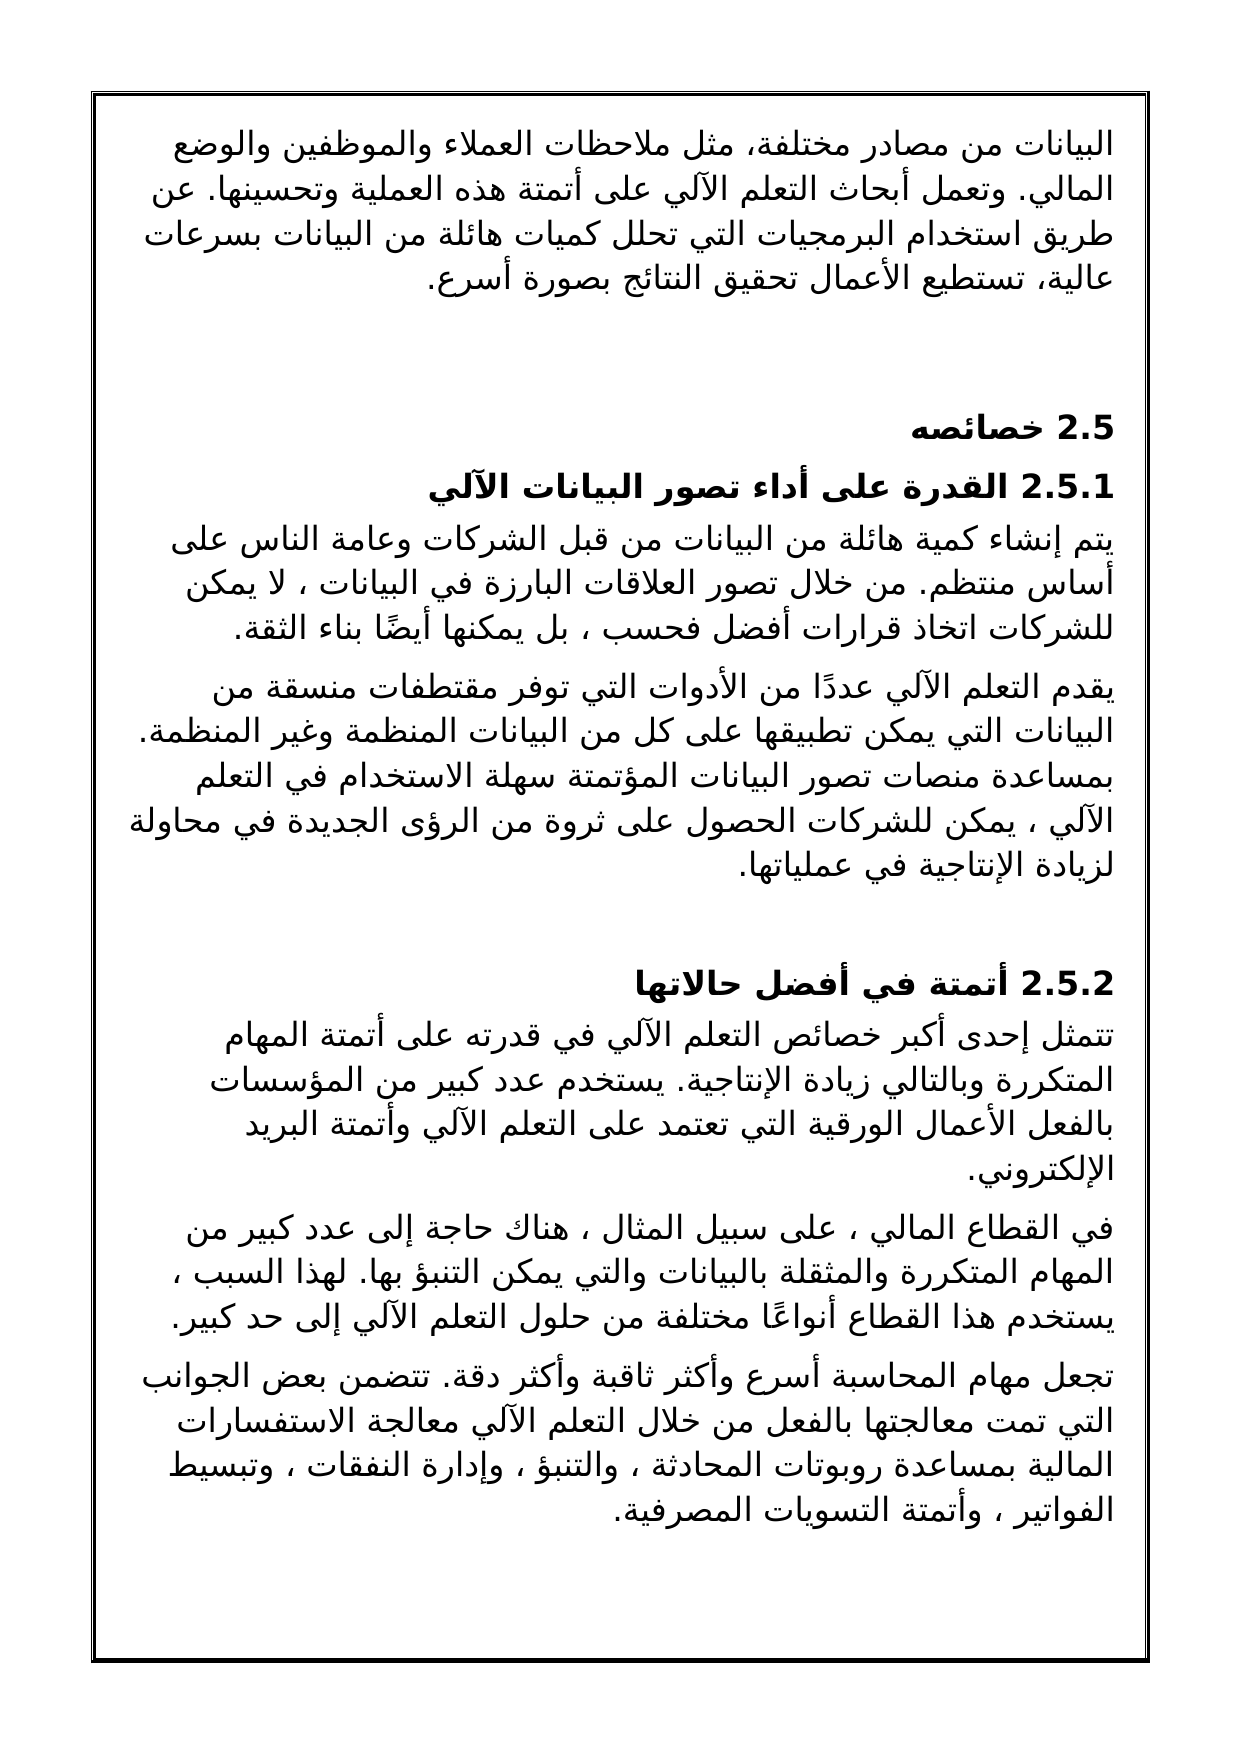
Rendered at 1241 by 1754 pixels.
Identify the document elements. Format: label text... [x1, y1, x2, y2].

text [125, 125, 1115, 331]
text في القطاع المالي ، على سبيل المثال ، هناك حاجة إلى عدد كبير من المهام المتكررة والمثقلة بالبيانات والتي يمكن التنبؤ بها. لهذا السبب ، يستخدم هذا القطاع أنواعًا مختلفة من حلول التعلم الآلي إلى حد كبير. [125, 1208, 1115, 1336]
subtitle 2.5.2 أتمتة في أفضل حالاتها [125, 964, 1115, 1003]
text 2.5 خصائصه [125, 408, 1115, 447]
text تتمثل إحدى أكبر خصائص التعلم الآلي في قدرته على أتمتة المهام المتكررة وبالتالي زيادة الإنتاجية. يستخدم عدد كبير من المؤسسات بالفعل الأعمال الورقية التي تعتمد على التعلم الآلي وأتمتة البريد الإلكتروني. [125, 1015, 1115, 1188]
subtitle 2.5.1 القدرة على أداء تصور البيانات الآلي [125, 468, 1115, 507]
text يتم إنشاء كمية هائلة من البيانات من قبل الشركات وعامة الناس على أساس منتظم. من خلال تصور العلاقات البارزة في البيانات ، لا يمكن للشركات اتخاذ قرارات أفضل فحسب ، بل يمكنها أيضًا بناء الثقة. [125, 519, 1115, 647]
text يقدم التعلم الآلي عددًا من الأدوات التي توفر مقتطفات منسقة من البيانات التي يمكن تطبيقها على كل من البيانات المنظمة وغير المنظمة. بمساعدة منصات تصور البيانات المؤتمتة سهلة الاستخدام في التعلم الآلي ، يمكن للشركات الحصول على ثروة من الرؤى الجديدة في محاولة لزيادة الإنتاجية في عملياتها. [125, 667, 1115, 884]
text تجعل مهام المحاسبة أسرع وأكثر ثاقبة وأكثر دقة. تتضمن بعض الجوانب التي تمت معالجتها بالفعل من خلال التعلم الآلي معالجة الاستفسارات المالية بمساعدة روبوتات المحادثة ، والتنبؤ ، وإدارة النفقات ، وتبسيط الفواتير ، وأتمتة التسويات المصرفية. [125, 1357, 1115, 1529]
